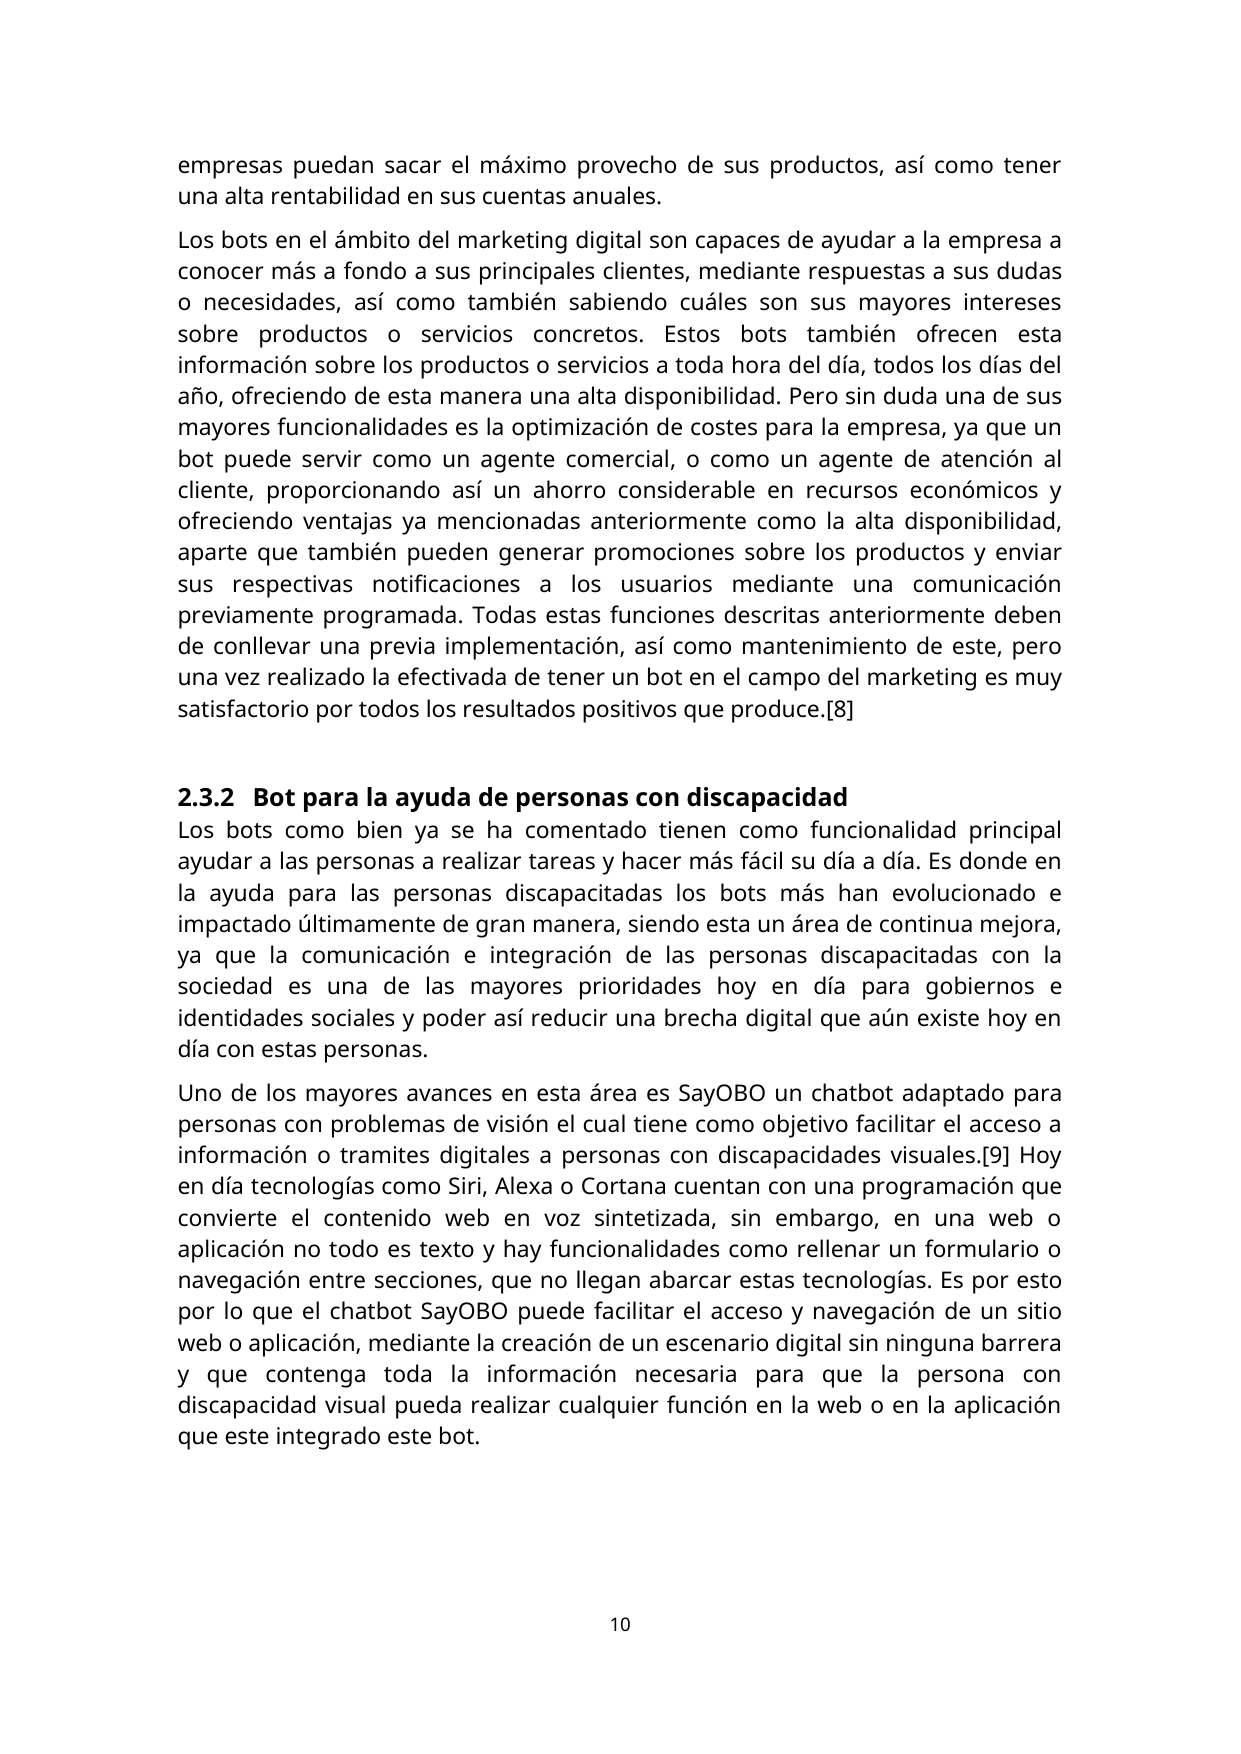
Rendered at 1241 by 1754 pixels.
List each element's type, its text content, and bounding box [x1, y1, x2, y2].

text Los bots como bien ya se ha comentado tienen como funcionalidad principal ayudar a las personas a realizar tareas y hacer más fácil su día a día. Es donde en la ayuda para las personas discapacitadas los bots más han evolucionado e impactado últimamente de gran manera, siendo esta un área de continua mejora, ya que la comunicación e integración de las personas discapacitadas con la sociedad es una de las mayores prioridades hoy en día para gobiernos e identidades sociales y poder así reducir una brecha digital que aún existe hoy en día con estas personas. [177, 814, 1063, 1064]
text Uno de los mayores avances en esta área es SayOBO un chatbot adaptado para personas con problemas de visión el cual tiene como objetivo facilitar el acceso a información o tramites digitales a personas con discapacidades visuales.[9] Hoy en día tecnologías como Siri, Alexa o Cortana cuentan con una programación que convierte el contenido web en voz sintetizada, sin embargo, en una web o aplicación no todo es texto y hay funcionalidades como rellenar un formulario o navegación entre secciones, que no llegan abarcar estas tecnologías. Es por esto por lo que el chatbot SayOBO puede facilitar el acceso y navegación de un sitio web o aplicación, mediante la creación de un escenario digital sin ninguna barrera y que contenga toda la información necesaria para que la persona con discapacidad visual pueda realizar cualquier función en la web o en la aplicación que este integrado este bot. [177, 1077, 1063, 1452]
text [177, 149, 1063, 211]
subtitle Bot para la ayuda de personas con discapacidad [177, 780, 1063, 814]
text Los bots en el ámbito del marketing digital son capaces de ayudar a la empresa a conocer más a fondo a sus principales clientes, mediante respuestas a sus dudas o necesidades, así como también sabiendo cuáles son sus mayores intereses sobre productos o servicios concretos. Estos bots también ofrecen esta información sobre los productos o servicios a toda hora del día, todos los días del año, ofreciendo de esta manera una alta disponibilidad. Pero sin duda una de sus mayores funcionalidades es la optimización de costes para la empresa, ya que un bot puede servir como un agente comercial, o como un agente de atención al cliente, proporcionando así un ahorro considerable en recursos económicos y ofreciendo ventajas ya mencionadas anteriormente como la alta disponibilidad, aparte que también pueden generar promociones sobre los productos y enviar sus respectivas notificaciones a los usuarios mediante una comunicación previamente programada. Todas estas funciones descritas anteriormente deben de conllevar una previa implementación, así como mantenimiento de este, pero una vez realizado la efectivada de tener un bot en el campo del marketing es muy satisfactorio por todos los resultados positivos que produce.[8] [177, 224, 1063, 724]
